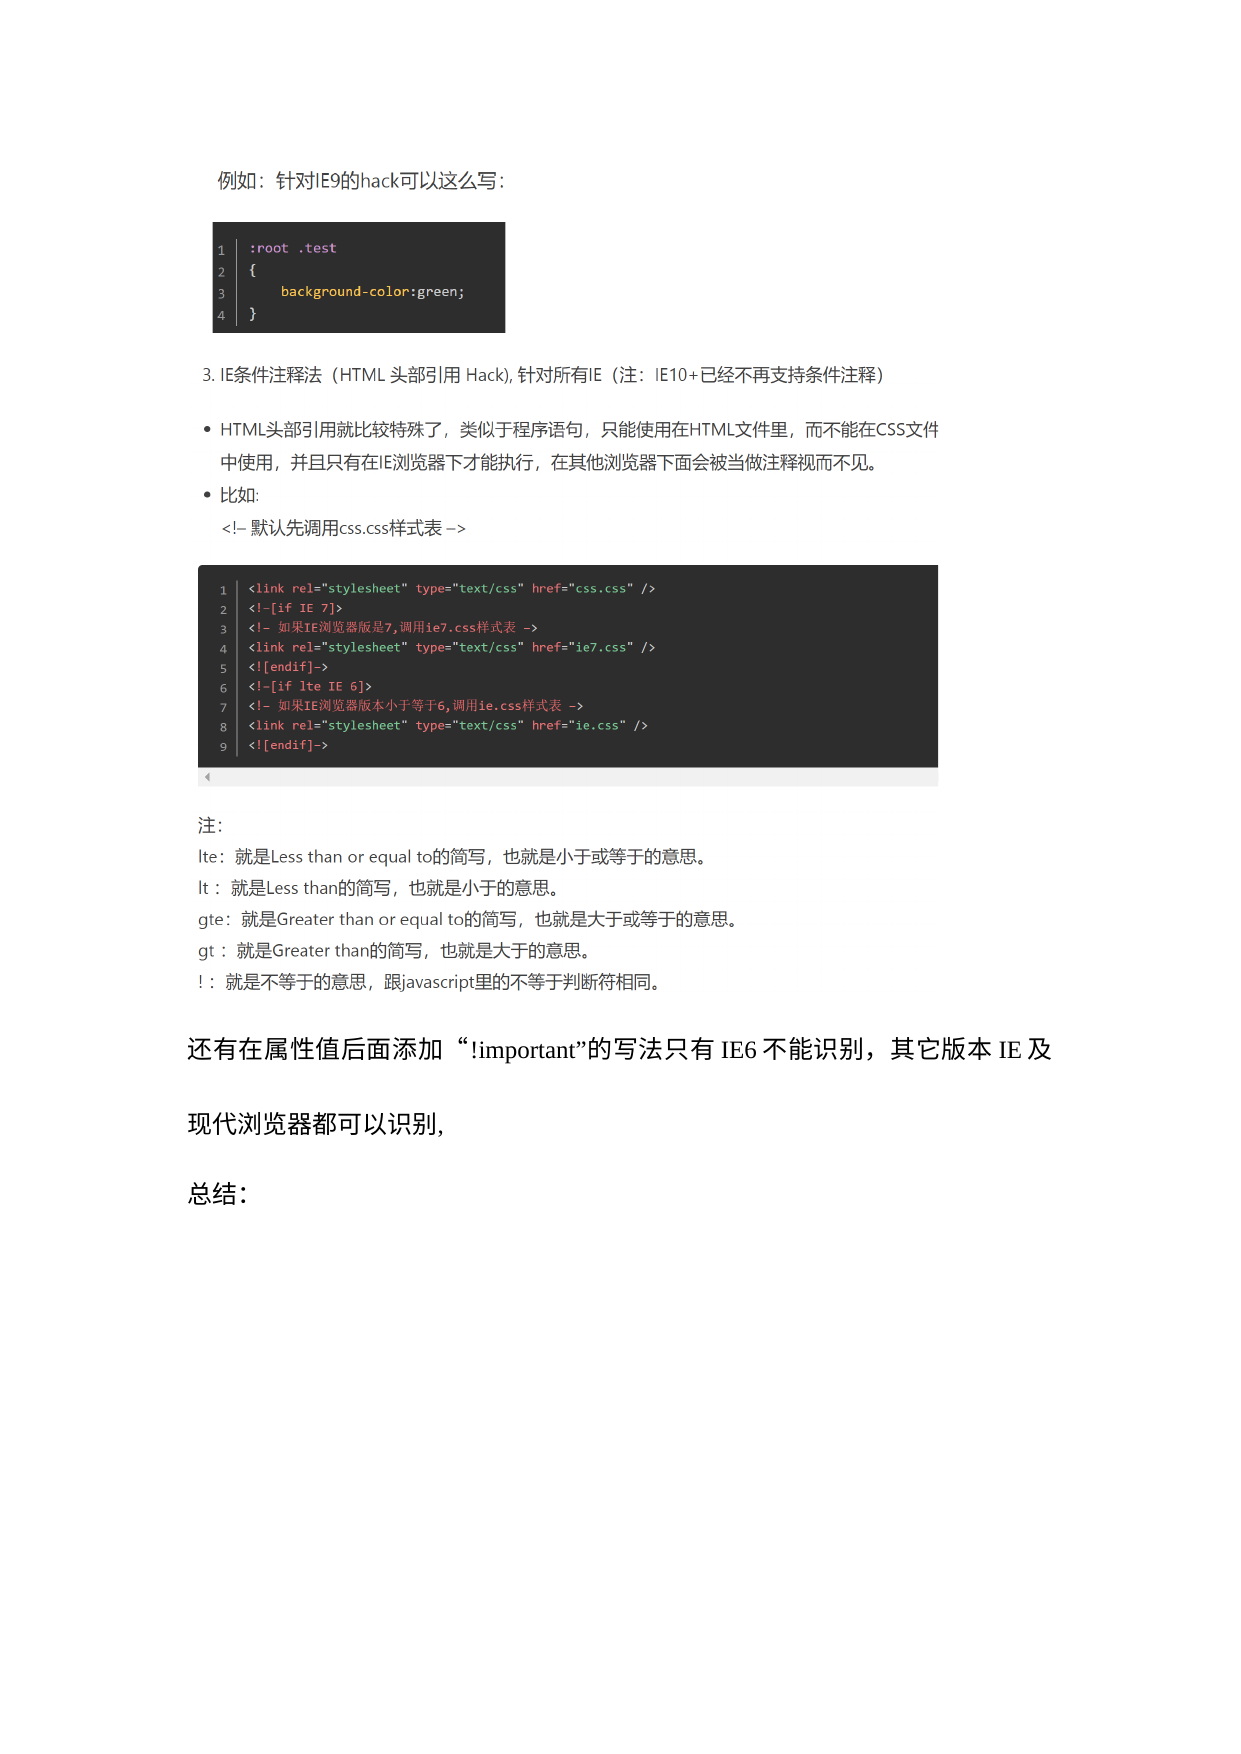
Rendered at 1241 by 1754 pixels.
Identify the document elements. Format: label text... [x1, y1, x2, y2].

picture [187, 361, 939, 992]
text 总结： [187, 1161, 1053, 1226]
text 还有在属性值后面添加“!important”的写法只有IE6不能识别，其它版本IE及现代浏览器都可以识别, [187, 1016, 1053, 1155]
picture [212, 162, 506, 333]
